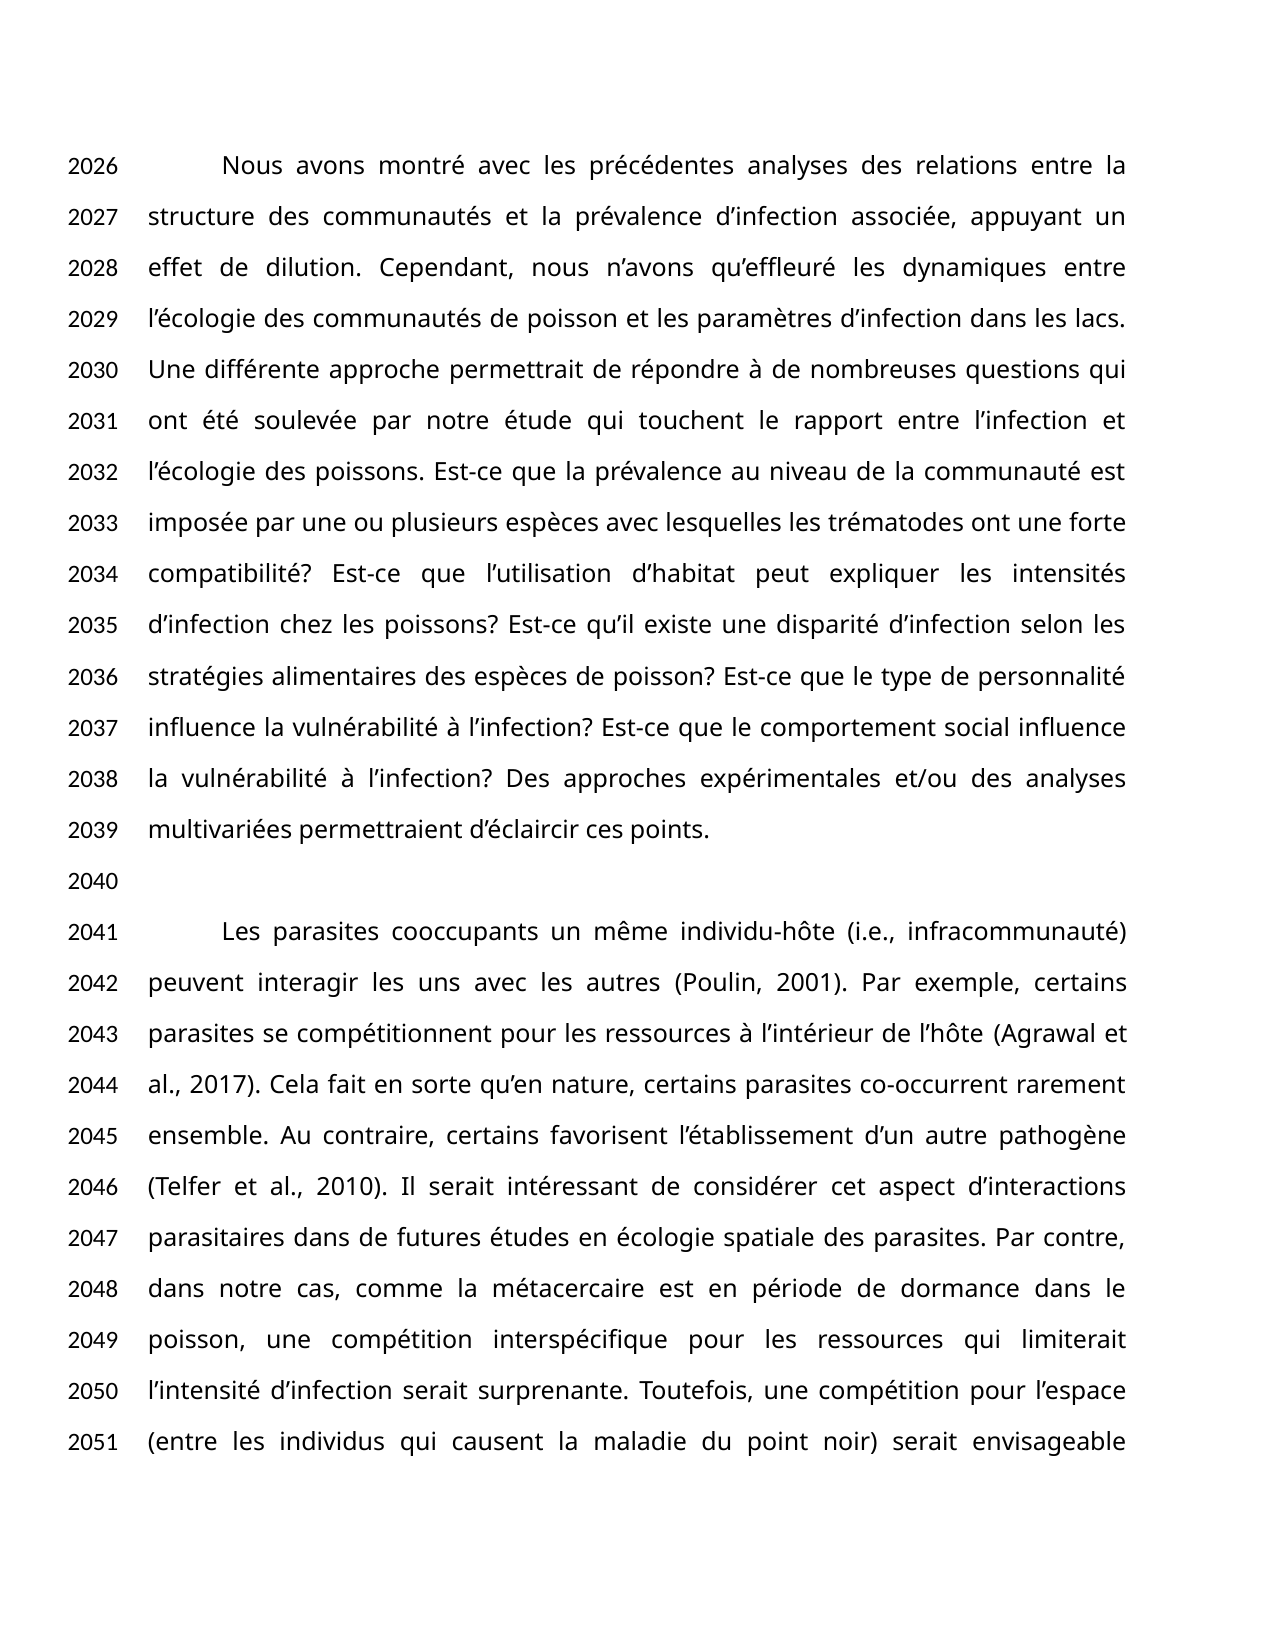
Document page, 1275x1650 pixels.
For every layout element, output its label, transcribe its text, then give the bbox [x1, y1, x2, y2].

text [148, 913, 1127, 1458]
text Nous avons montré avec les précédentes analyses des relations entre la structure des communautés et la prévalence d’infection associée, appuyant un effet de dilution. Cependant, nous n’avons qu’effleuré les dynamiques entre l’écologie des communautés de poisson et les paramètres d’infection dans les lacs. Une différente approche permettrait de répondre à de nombreuses questions qui ont été soulevée par notre étude qui touchent le rapport entre l’infection et l’écologie des poissons. Est-ce que la prévalence au niveau de la communauté est imposée par une ou plusieurs espèces avec lesquelles les trématodes ont une forte compatibilité? Est-ce que l’utilisation d’habitat peut expliquer les intensités d’infection chez les poissons? Est-ce qu’il existe une disparité d’infection selon les stratégies alimentaires des espèces de poisson? Est-ce que le type de personnalité influence la vulnérabilité à l’infection? Est-ce que le comportement social influence la vulnérabilité à l’infection? Des approches expérimentales et/ou des analyses multivariées permettraient d’éclaircir ces points. [148, 148, 1127, 845]
